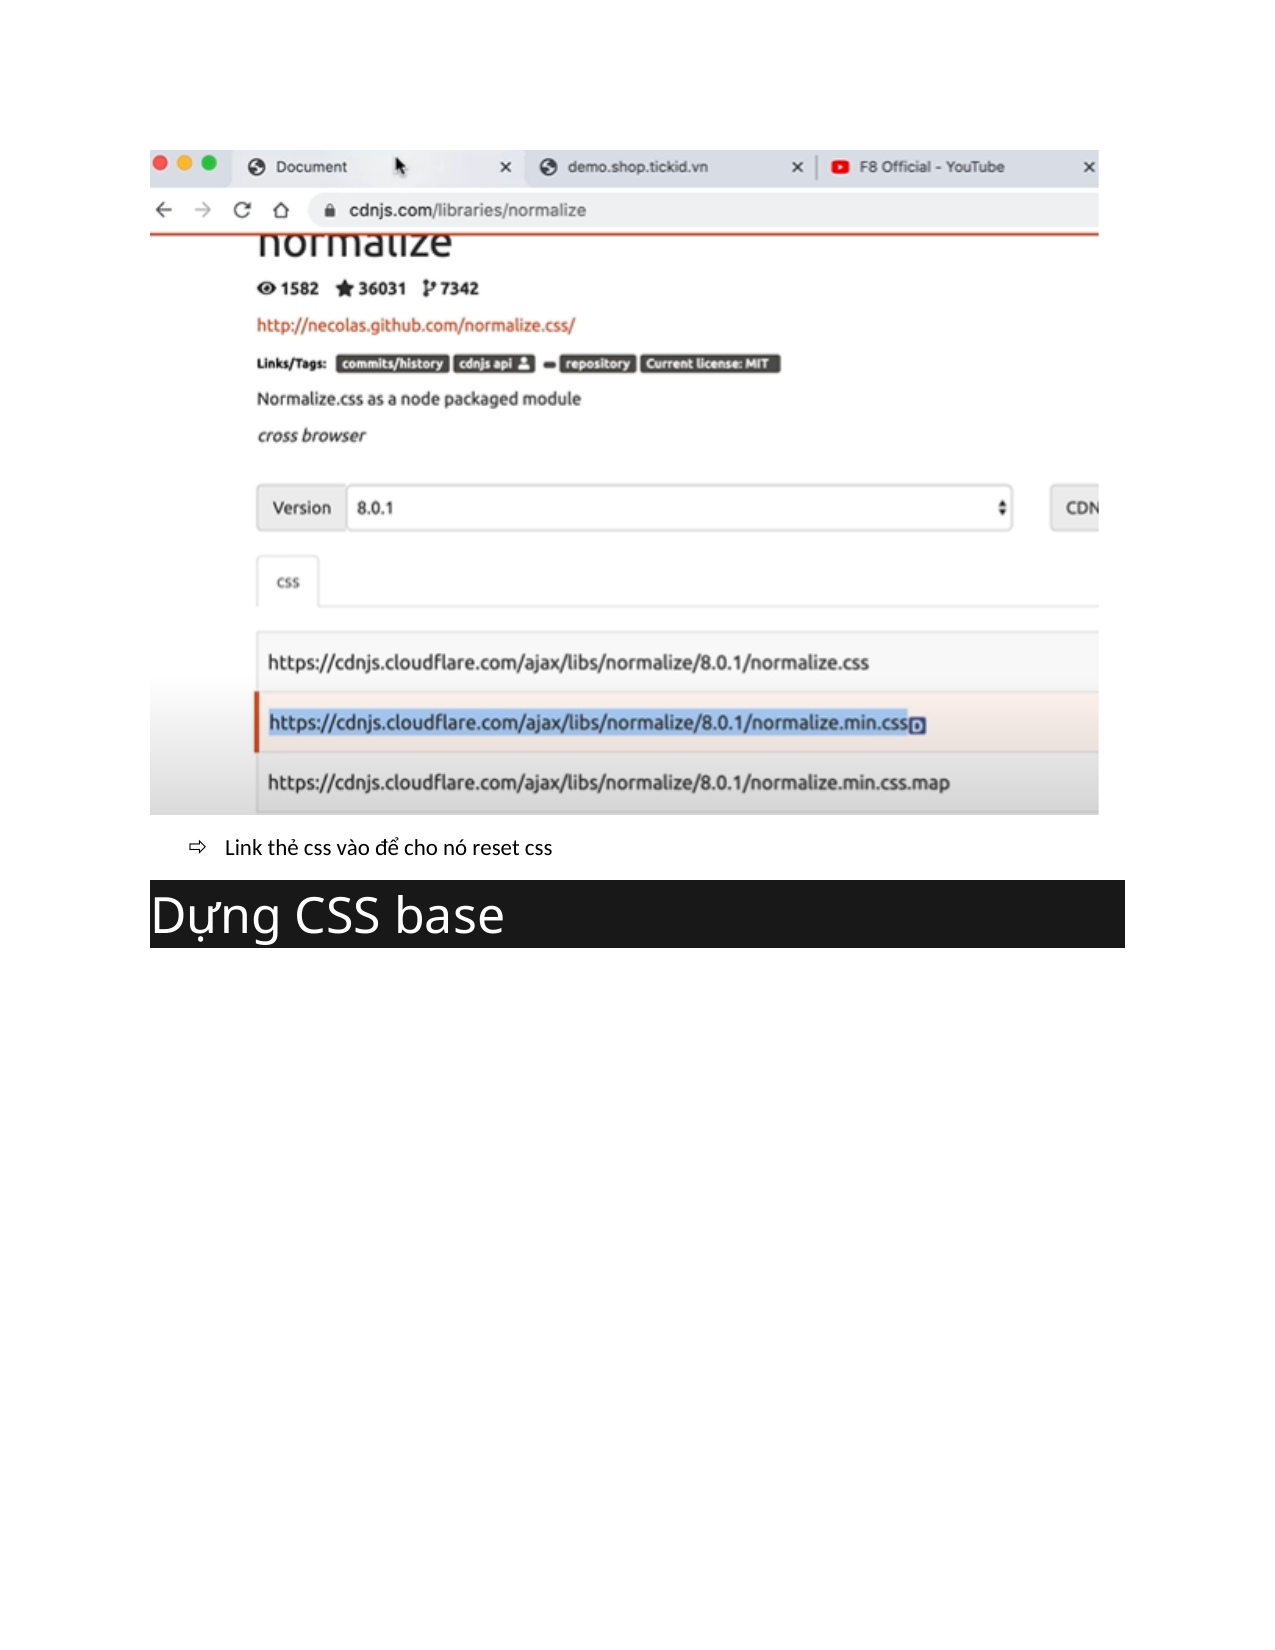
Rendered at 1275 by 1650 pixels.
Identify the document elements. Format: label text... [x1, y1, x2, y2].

list Link thẻ css vào để cho nó reset css [187, 833, 1125, 861]
picture [150, 150, 1099, 815]
subtitle Dựng CSS base [150, 880, 1125, 948]
